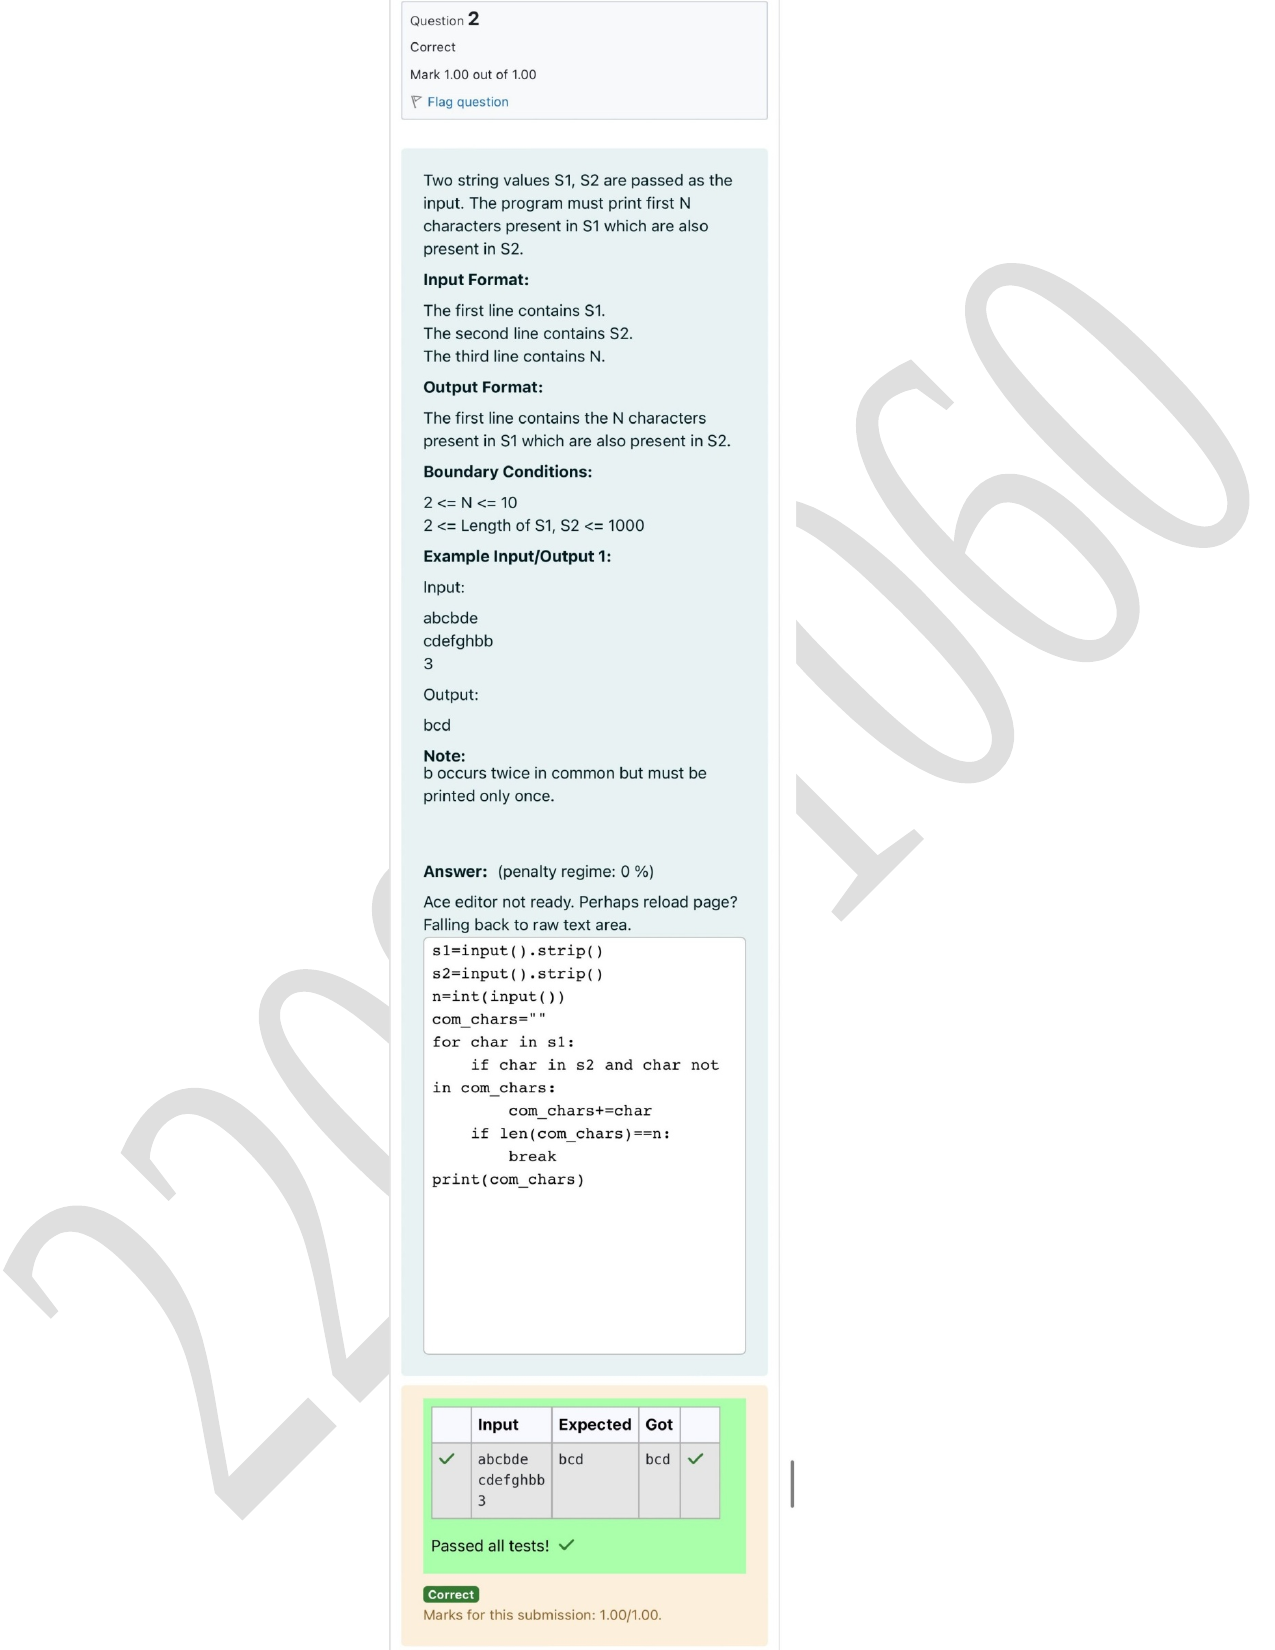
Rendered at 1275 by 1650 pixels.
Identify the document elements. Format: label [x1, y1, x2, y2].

picture [389, 0, 797, 1650]
